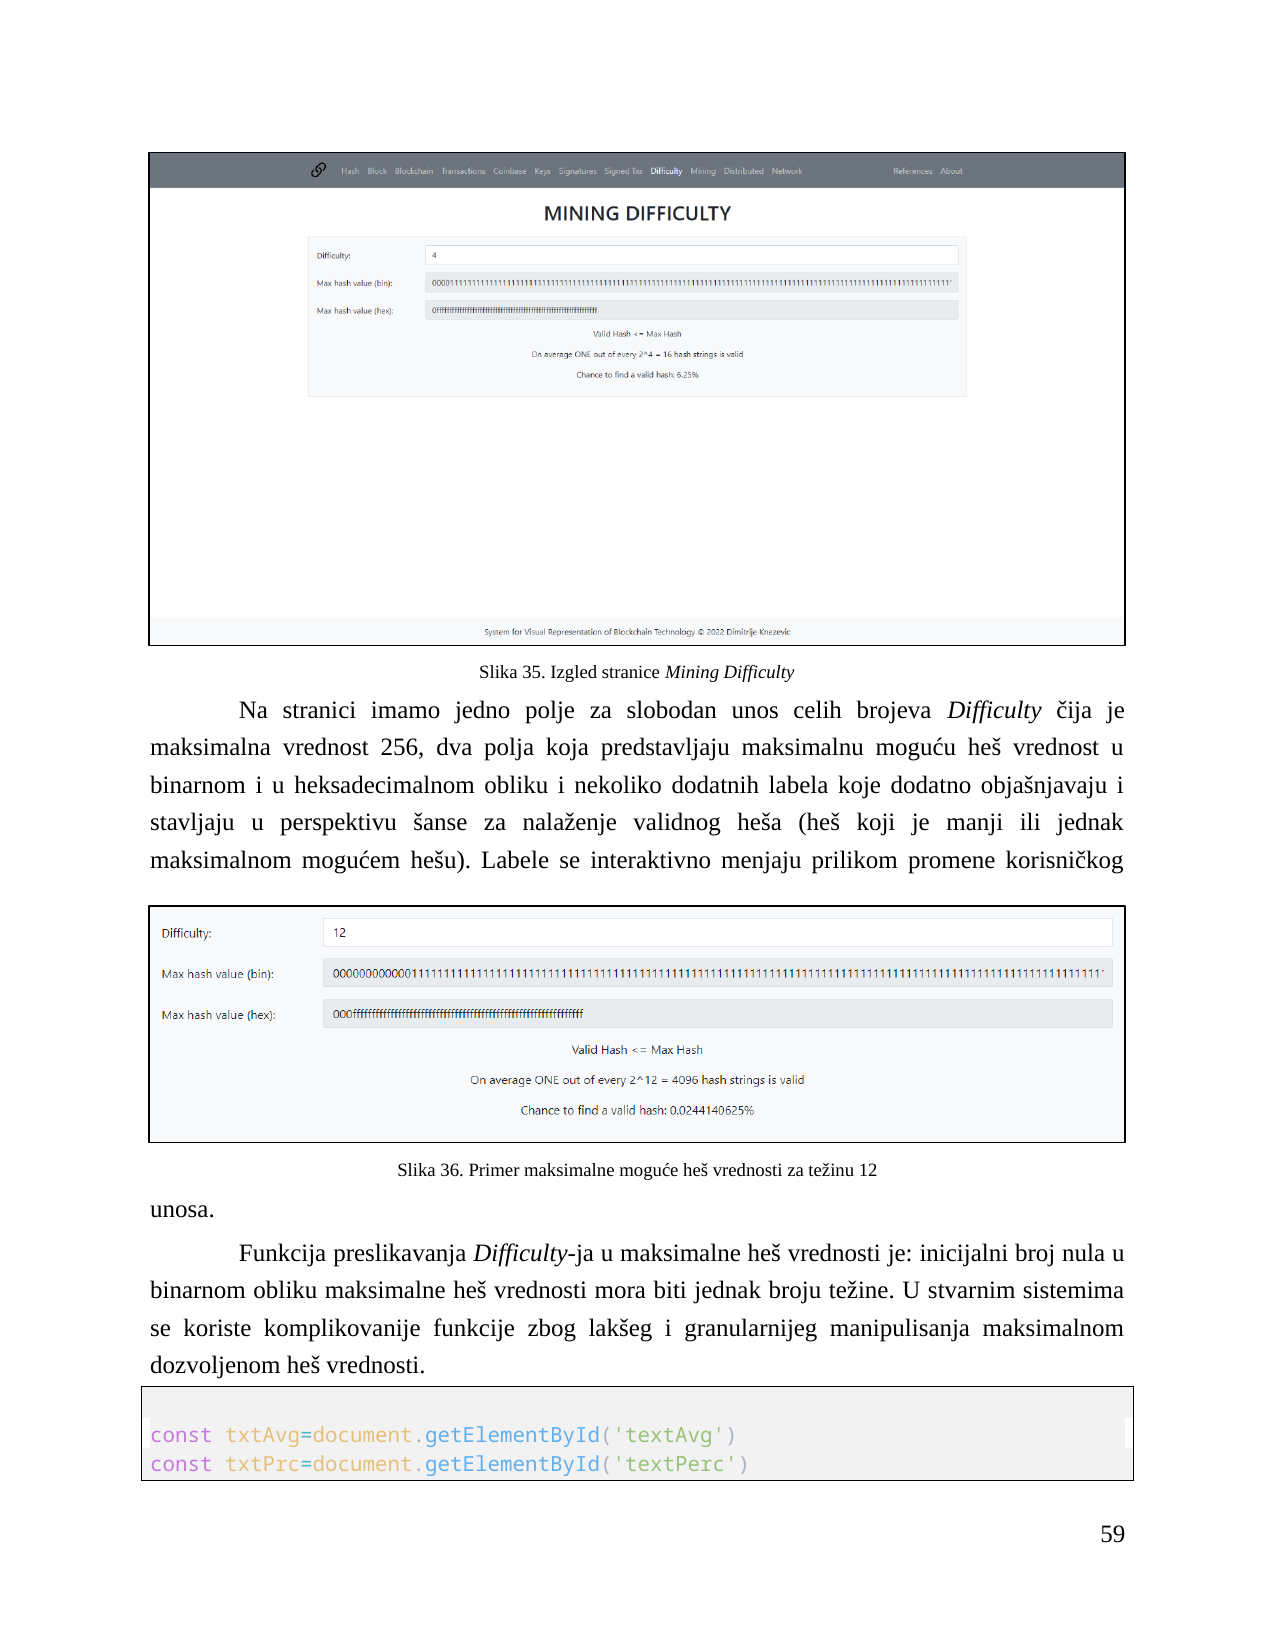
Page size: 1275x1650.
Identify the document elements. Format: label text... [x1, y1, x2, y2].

text Funkcija preslikavanja Difficulty-ja u maksimalne heš vrednosti je: inicijalni broj nula u binarnom obliku maksimalne heš vrednosti mora biti jednak broju težine. U stvarnim sistemima se koriste komplikovanije funkcije zbog lakšeg i granularnijeg manipulisanja maksimalnom dozvoljenom heš vrednosti. [150, 1229, 1125, 1379]
picture [150, 153, 1124, 645]
text const txtPrc=document.getElementById('textPerc') [142, 1445, 1133, 1480]
text const txtAvg=document.getElementById('textAvg') [150, 1418, 1125, 1445]
text Na stranici imamo jedno polje za slobodan unos celih brojeva Difficulty čija je maksimalna vrednost 256, dva polja koja predstavljaju maksimalnu moguću heš vrednost u binarnom i u heksadecimalnom obliku i nekoliko dodatnih labela koje dodatno objašnjavaju i stavljaju u perspektivu šanse za nalaženje validnog heša (heš koji je manji ili jednak maksimalnom mogućem hešu). Labele se interaktivno menjaju prilikom promene korisničkog unosa. [150, 1193, 1125, 1223]
picture [150, 907, 1124, 1142]
text Na stranici imamo jedno polje za slobodan unos celih brojeva Difficulty čija je maksimalna vrednost 256, dva polja koja predstavljaju maksimalnu moguću heš vrednost u binarnom i u heksadecimalnom obliku i nekoliko dodatnih labela koje dodatno objašnjavaju i stavljaju u perspektivu šanse za nalaženje validnog heša (heš koji je manji ili jednak maksimalnom mogućem hešu). Labele se interaktivno menjaju prilikom promene korisničkog unosa. [150, 695, 1125, 905]
